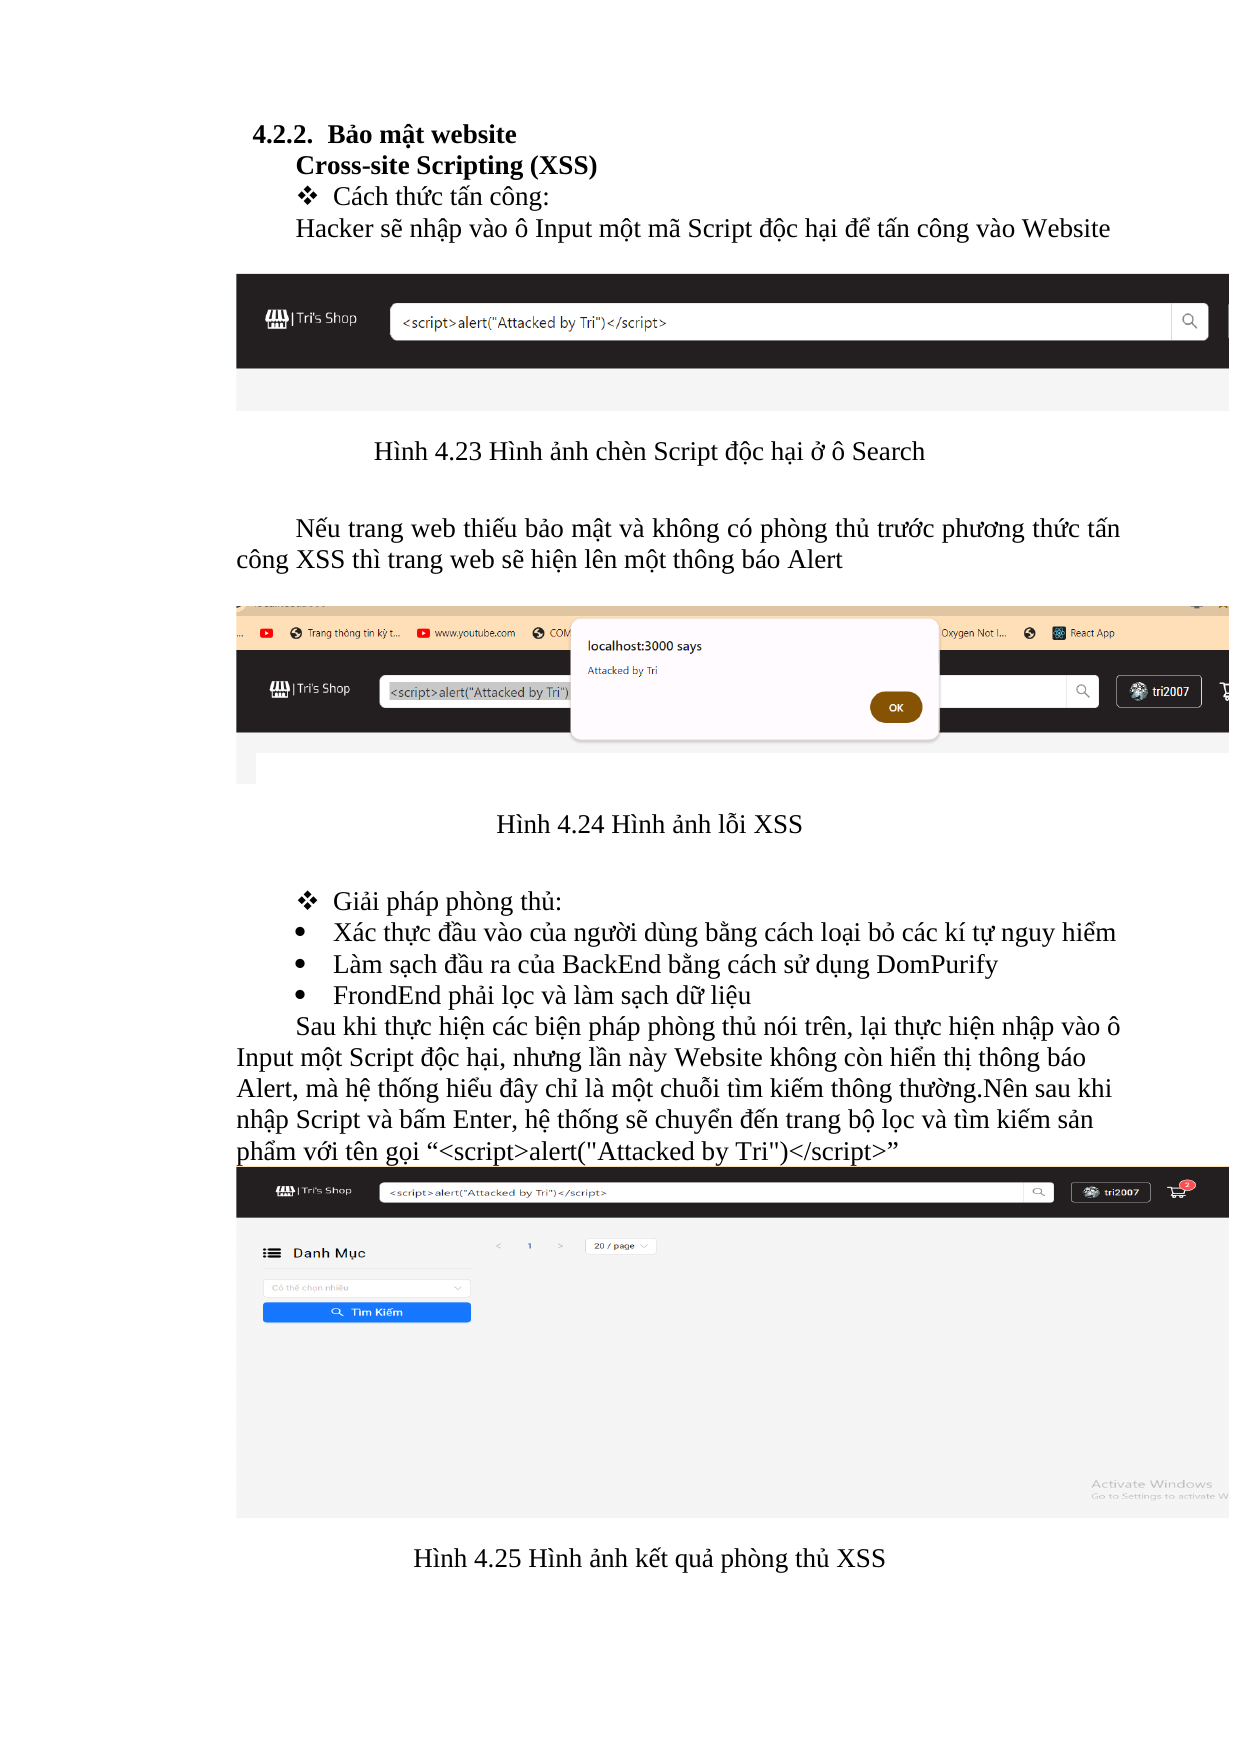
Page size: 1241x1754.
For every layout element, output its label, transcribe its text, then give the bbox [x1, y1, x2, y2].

subtitle Bảo mật website [252, 118, 1122, 149]
list Giải pháp phòng thủ: [295, 885, 1122, 916]
list Xác thực đầu vào của người dùng bằng cách loại bỏ các kí tự nguy hiểm [295, 916, 1122, 948]
text Hacker sẽ nhập vào ô Input một mã Script độc hại để tấn công vào Website [236, 212, 1122, 243]
text Nếu trang web thiếu bảo mật và không có phòng thủ trước phương thức tấn công XSS thì trang web sẽ hiện lên một thông báo Alert [236, 512, 1122, 575]
list FrondEnd phải lọc và làm sạch dữ liệu [295, 979, 1122, 1010]
text Sau khi thực hiện các biện pháp phòng thủ nói trên, lại thực hiện nhập vào ô Input một Script độc hại, nhưng lần này Website không còn hiển thị thông báo Alert, mà hệ thống hiểu đây chỉ là một chuỗi tìm kiếm thông thường.Nên sau khi nhập Script và bấm Enter, hệ thống sẽ chuyển đến trang bộ lọc và tìm kiếm sản phẩm với tên gọi “<script>alert("Attacked by Tri")</script>” [236, 1010, 1122, 1166]
text Hình 4.23 Hình ảnh chèn Script độc hại ở ô Search [177, 436, 1122, 467]
picture [236, 1166, 1229, 1518]
text Hình 4.24 Hình ảnh lỗi XSS [177, 808, 1122, 839]
list Cách thức tấn công: [295, 180, 1122, 212]
list Làm sạch đầu ra của BackEnd bằng cách sử dụng DomPurify [295, 948, 1122, 979]
picture [236, 273, 1229, 411]
text Hình 4.25 Hình ảnh kết quả phòng thủ XSS [177, 1542, 1122, 1573]
subtitle Cross-site Scripting (XSS) [295, 149, 1122, 180]
picture [236, 606, 1229, 784]
